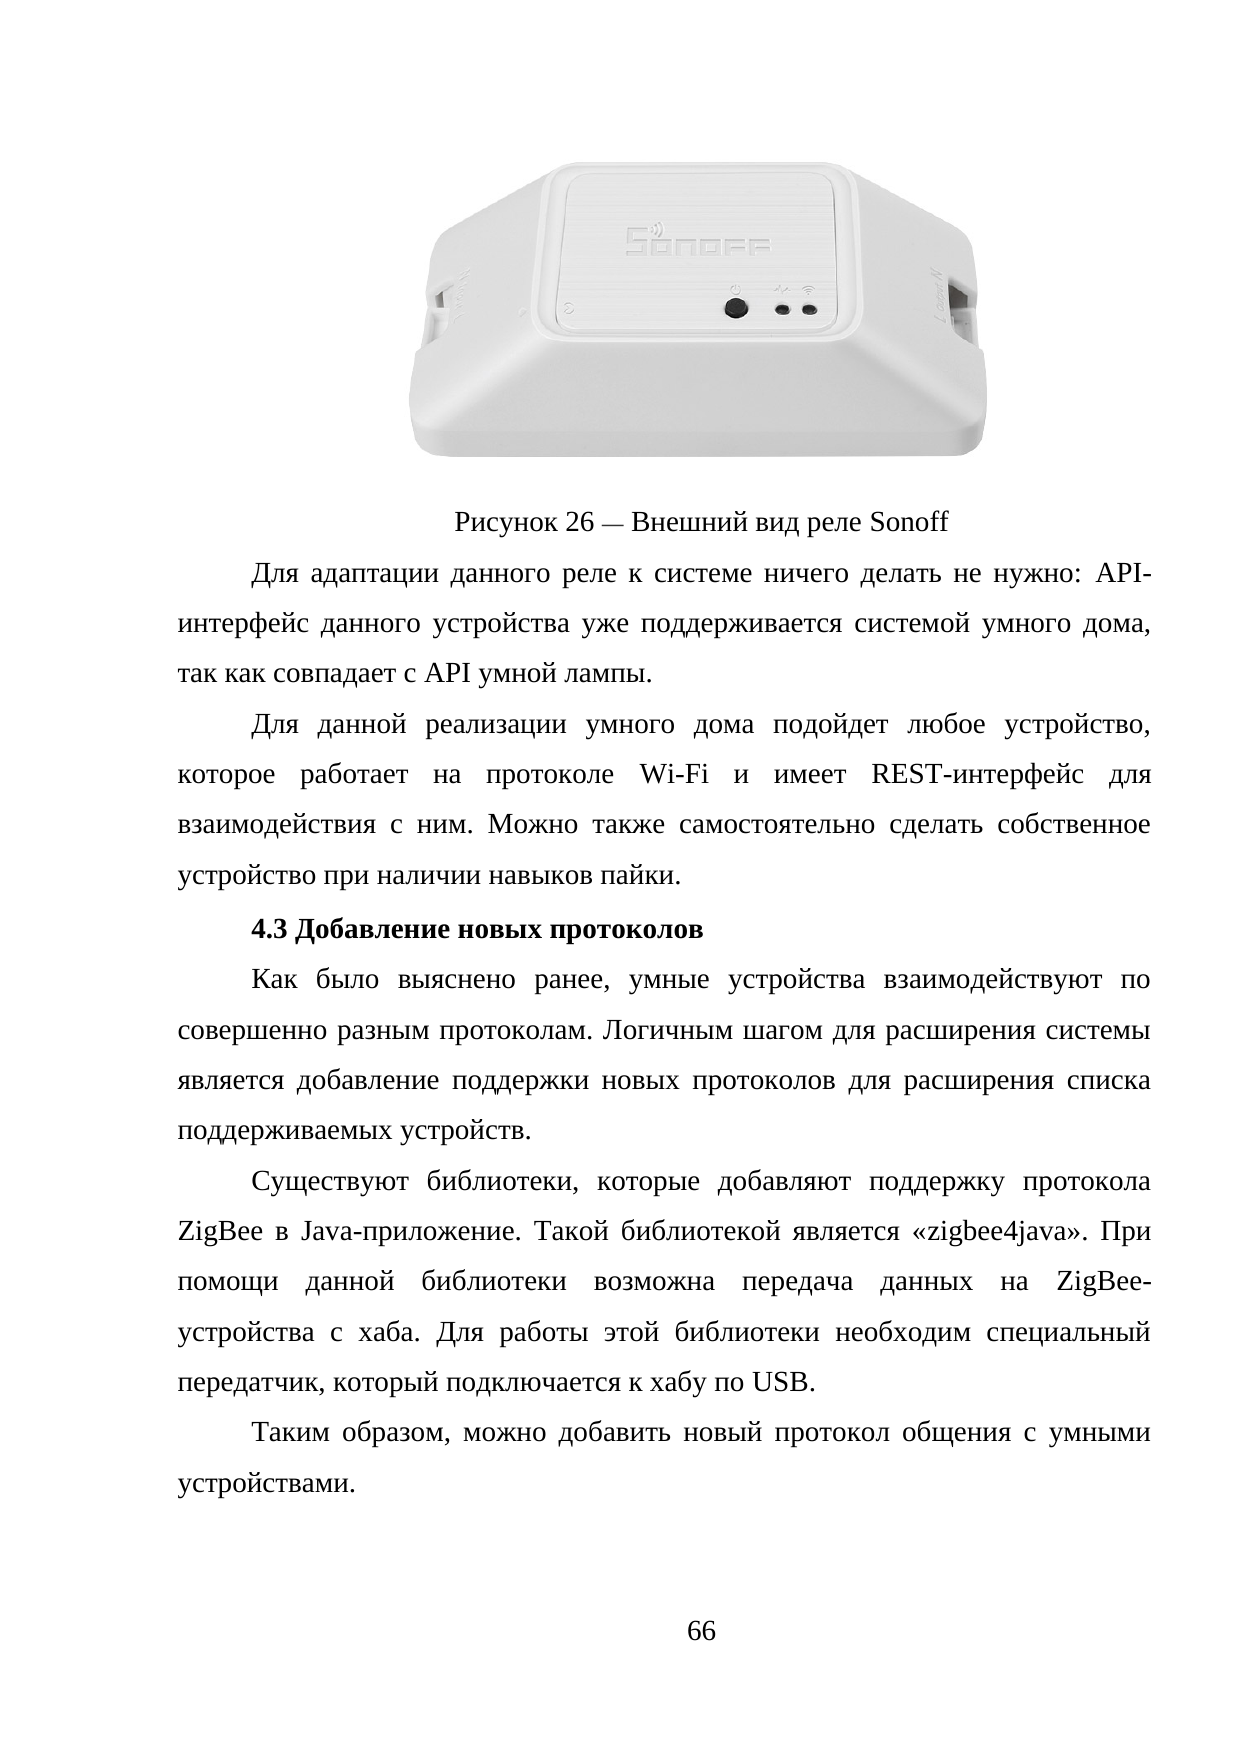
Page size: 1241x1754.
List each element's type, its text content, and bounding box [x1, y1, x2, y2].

text Как было выяснено ранее, умные устройства взаимодействуют по совершенно разным протоколам. Логичным шагом для расширения системы является добавление поддержки новых протоколов для расширения списка поддерживаемых устройств. [177, 962, 1152, 1146]
text Существуют библиотеки, которые добавляют поддержку протокола ZigBee в Java-приложение. Такой библиотекой является «zigbee4java». При помощи данной библиотеки возможна передача данных на ZigBee-устройства с хаба. Для работы этой библиотеки необходим специальный передатчик, который подключается к хабу по USB. [177, 1163, 1152, 1398]
text Для данной реализации умного дома подойдет любое устройство, которое работает на протоколе Wi-Fi и имеет REST-интерфейс для взаимодействия с ним. Можно также самостоятельно сделать собственное устройство при наличии навыков пайки. [177, 706, 1152, 890]
picture [396, 118, 1007, 488]
text Рисунок 26 — Внешний вид реле Sonoff [177, 504, 1152, 538]
text Таким образом, можно добавить новый протокол общения с умными устройствами. [177, 1414, 1152, 1498]
text 4.3 Добавление новых протоколов [177, 911, 1152, 945]
text Для адаптации данного реле к системе ничего делать не нужно: API- интерфейс данного устройства уже поддерживается системой умного дома, так как совпадает с API умной лампы. [177, 555, 1152, 689]
